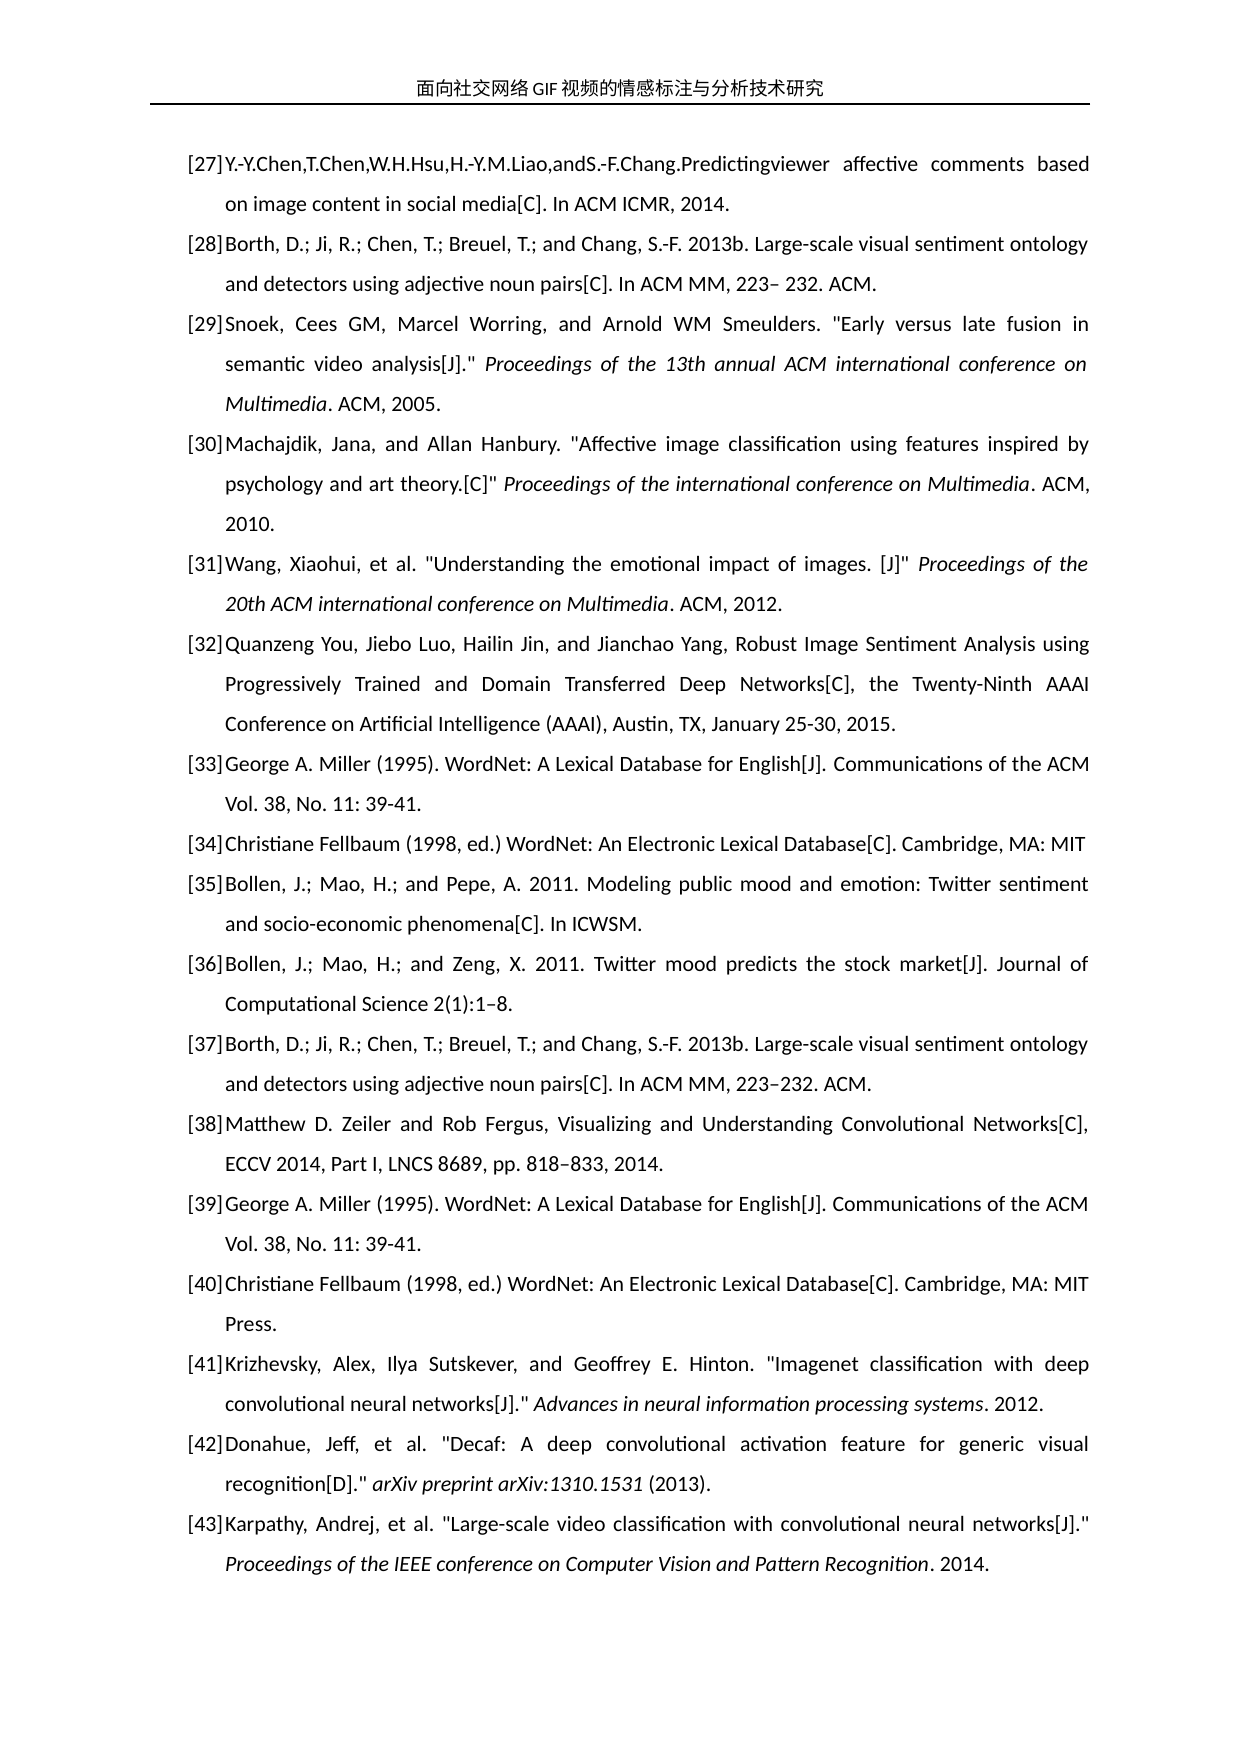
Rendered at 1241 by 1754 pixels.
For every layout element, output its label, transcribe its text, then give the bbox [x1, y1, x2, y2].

list Karpathy, Andrej, et al. "Large-scale video classification with convolutional neural networks[J]." Proceedings of the IEEE conference on Computer Vision and Pattern Recognition. 2014. [187, 1510, 1090, 1577]
list Y.-Y.Chen,T.Chen,W.H.Hsu,H.-Y.M.Liao,andS.-F.Chang.Predictingviewer affective comments based on image content in social media[C]. In ACM ICMR, 2014. [187, 150, 1090, 217]
list Machajdik, Jana, and Allan Hanbury. "Affective image classification using features inspired by psychology and art theory.[C]" Proceedings of the international conference on Multimedia. ACM, 2010. [187, 430, 1090, 537]
list Donahue, Jeff, et al. "Decaf: A deep convolutional activation feature for generic visual recognition[D]." arXiv preprint arXiv:1310.1531 (2013). [187, 1430, 1090, 1497]
list Snoek, Cees GM, Marcel Worring, and Arnold WM Smeulders. "Early versus late fusion in semantic video analysis[J]." Proceedings of the 13th annual ACM international conference on Multimedia. ACM, 2005. [187, 310, 1090, 417]
list Wang, Xiaohui, et al. "Understanding the emotional impact of images. [J]" Proceedings of the 20th ACM international conference on Multimedia. ACM, 2012. [187, 550, 1090, 617]
list Matthew D. Zeiler and Rob Fergus, Visualizing and Understanding Convolutional Networks[C], ECCV 2014, Part I, LNCS 8689, pp. 818–833, 2014. [187, 1110, 1090, 1177]
list Bollen, J.; Mao, H.; and Zeng, X. 2011. Twitter mood predicts the stock market[J]. Journal of Computational Science 2(1):1–8. [187, 950, 1090, 1017]
list Christiane Fellbaum (1998, ed.) WordNet: An Electronic Lexical Database[C]. Cambridge, MA: MIT Press. [187, 1270, 1090, 1337]
list Borth, D.; Ji, R.; Chen, T.; Breuel, T.; and Chang, S.-F. 2013b. Large-scale visual sentiment ontology and detectors using adjective noun pairs[C]. In ACM MM, 223–232. ACM. [187, 1030, 1090, 1097]
list George A. Miller (1995). WordNet: A Lexical Database for English[J]. Communications of the ACM Vol. 38, No. 11: 39-41. [187, 750, 1090, 817]
list Bollen, J.; Mao, H.; and Pepe, A. 2011. Modeling public mood and emotion: Twitter sentiment and socio-economic phenomena[C]. In ICWSM. [187, 870, 1090, 937]
list Christiane Fellbaum (1998, ed.) WordNet: An Electronic Lexical Database[C]. Cambridge, MA: MIT [187, 830, 1090, 857]
list George A. Miller (1995). WordNet: A Lexical Database for English[J]. Communications of the ACM Vol. 38, No. 11: 39-41. [187, 1190, 1090, 1257]
list Quanzeng You, Jiebo Luo, Hailin Jin, and Jianchao Yang, Robust Image Sentiment Analysis using Progressively Trained and Domain Transferred Deep Networks[C], the Twenty-Ninth AAAI Conference on Artificial Intelligence (AAAI), Austin, TX, January 25-30, 2015. [187, 630, 1090, 737]
list Krizhevsky, Alex, Ilya Sutskever, and Geoffrey E. Hinton. "Imagenet classification with deep convolutional neural networks[J]." Advances in neural information processing systems. 2012. [187, 1350, 1090, 1417]
list Borth, D.; Ji, R.; Chen, T.; Breuel, T.; and Chang, S.-F. 2013b. Large-scale visual sentiment ontology and detectors using adjective noun pairs[C]. In ACM MM, 223– 232. ACM. [187, 230, 1090, 297]
